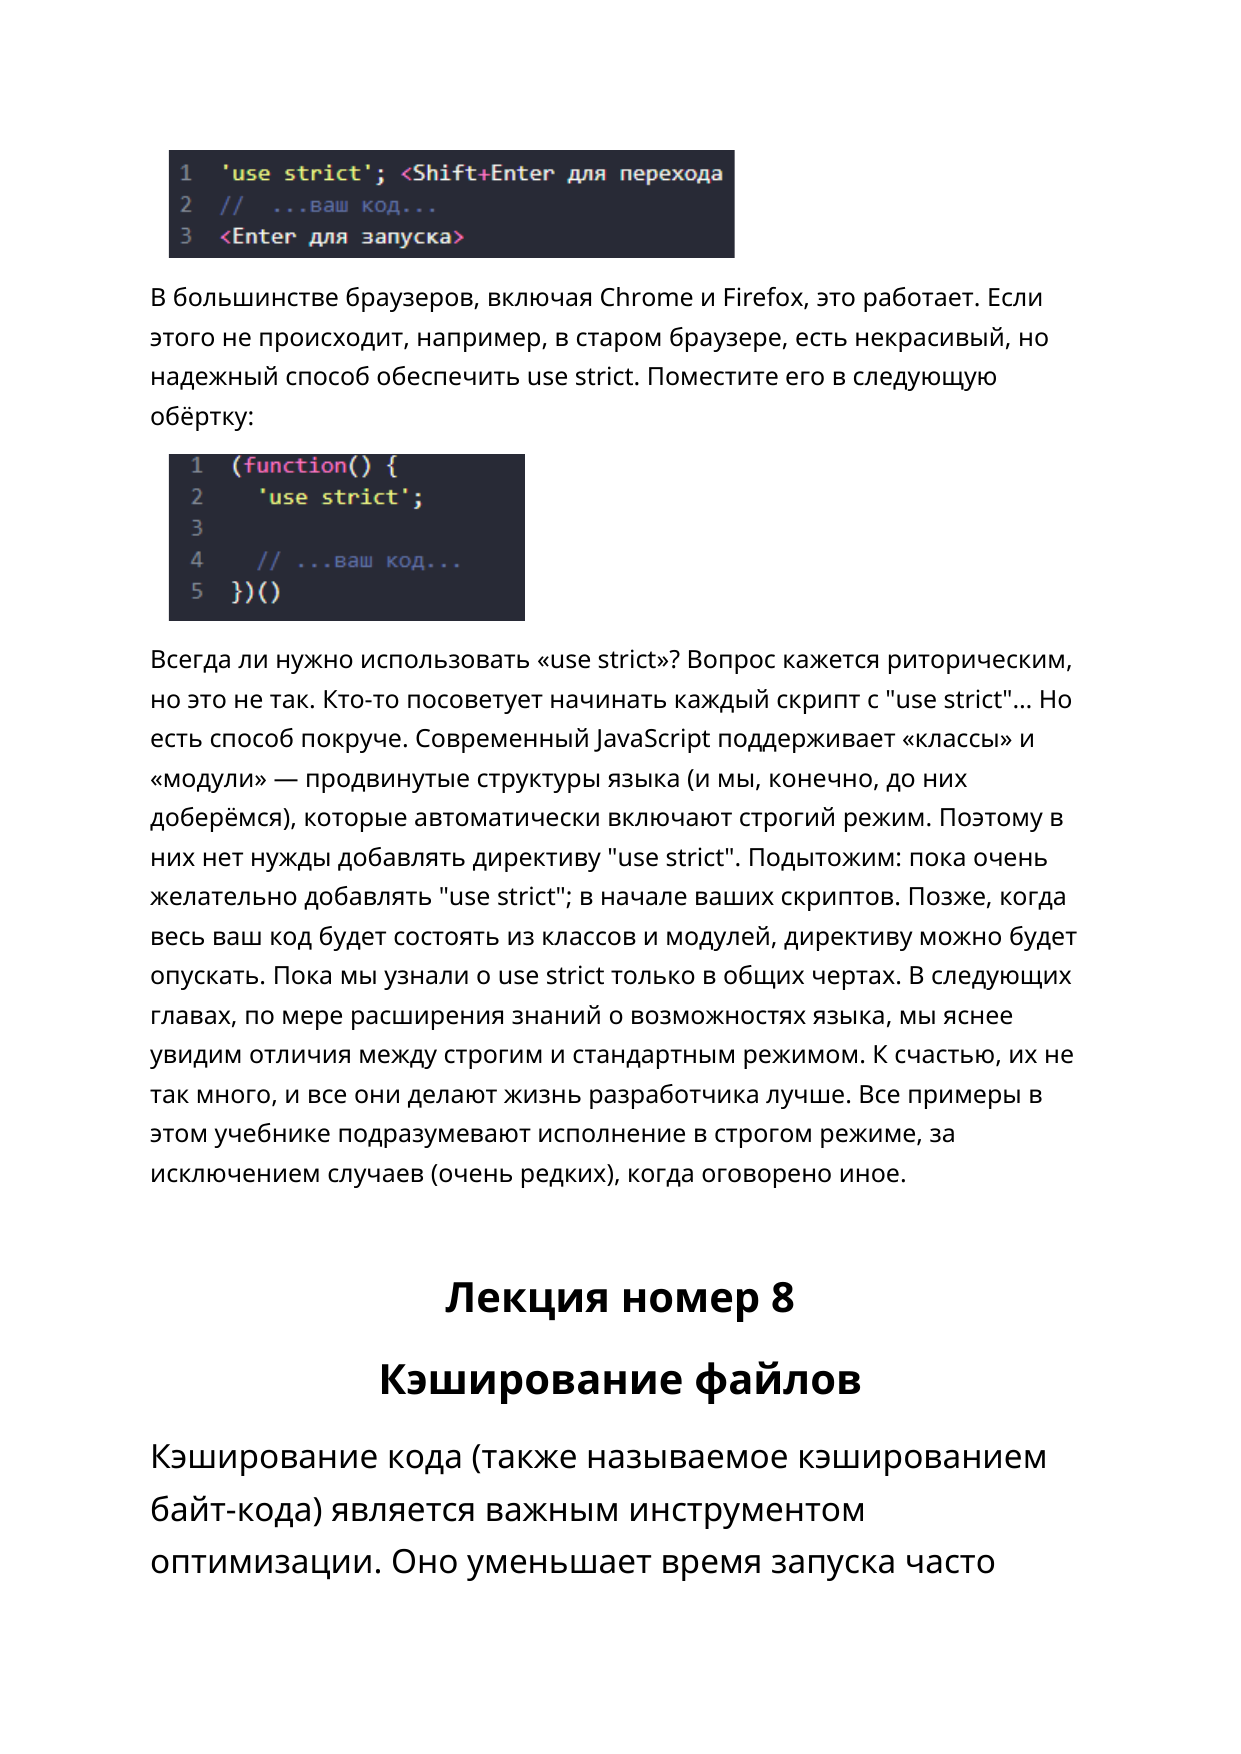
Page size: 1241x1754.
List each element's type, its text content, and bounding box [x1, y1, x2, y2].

text Лекция номер 8 [150, 1268, 1090, 1324]
text Кэширование файлов [150, 1350, 1090, 1407]
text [150, 1433, 1090, 1583]
text Всегда ли нужно использовать «use strict»? Вопрос кажется риторическим, но это не так. Кто-то посоветует начинать каждый скрипт с "use strict"… Но есть способ покруче. Современный JavaScript поддерживает «классы» и «модули» — продвинутые структуры языка (и мы, конечно, до них доберёмся), которые автоматически включают строгий режим. Поэтому в них нет нужды добавлять директиву "use strict". Подытожим: пока очень желательно добавлять "use strict"; в начале ваших скриптов. Позже, когда весь ваш код будет состоять из классов и модулей, директиву можно будет опускать. Пока мы узнали о use strict только в общих чертах. В следующих главах, по мере расширения знаний о возможностях языка, мы яснее увидим отличия между строгим и стандартным режимом. К счастью, их не так много, и все они делают жизнь разработчика лучше. Все примеры в этом учебнике подразумевают исполнение в строгом режиме, за исключением случаев (очень редких), когда оговорено иное. [150, 642, 1090, 1189]
text В большинстве браузеров, включая Chrome и Firefox, это работает. Если этого не происходит, например, в старом браузере, есть некрасивый, но надежный способ обеспечить use strict. Поместите его в следующую обёртку: [150, 280, 1090, 432]
